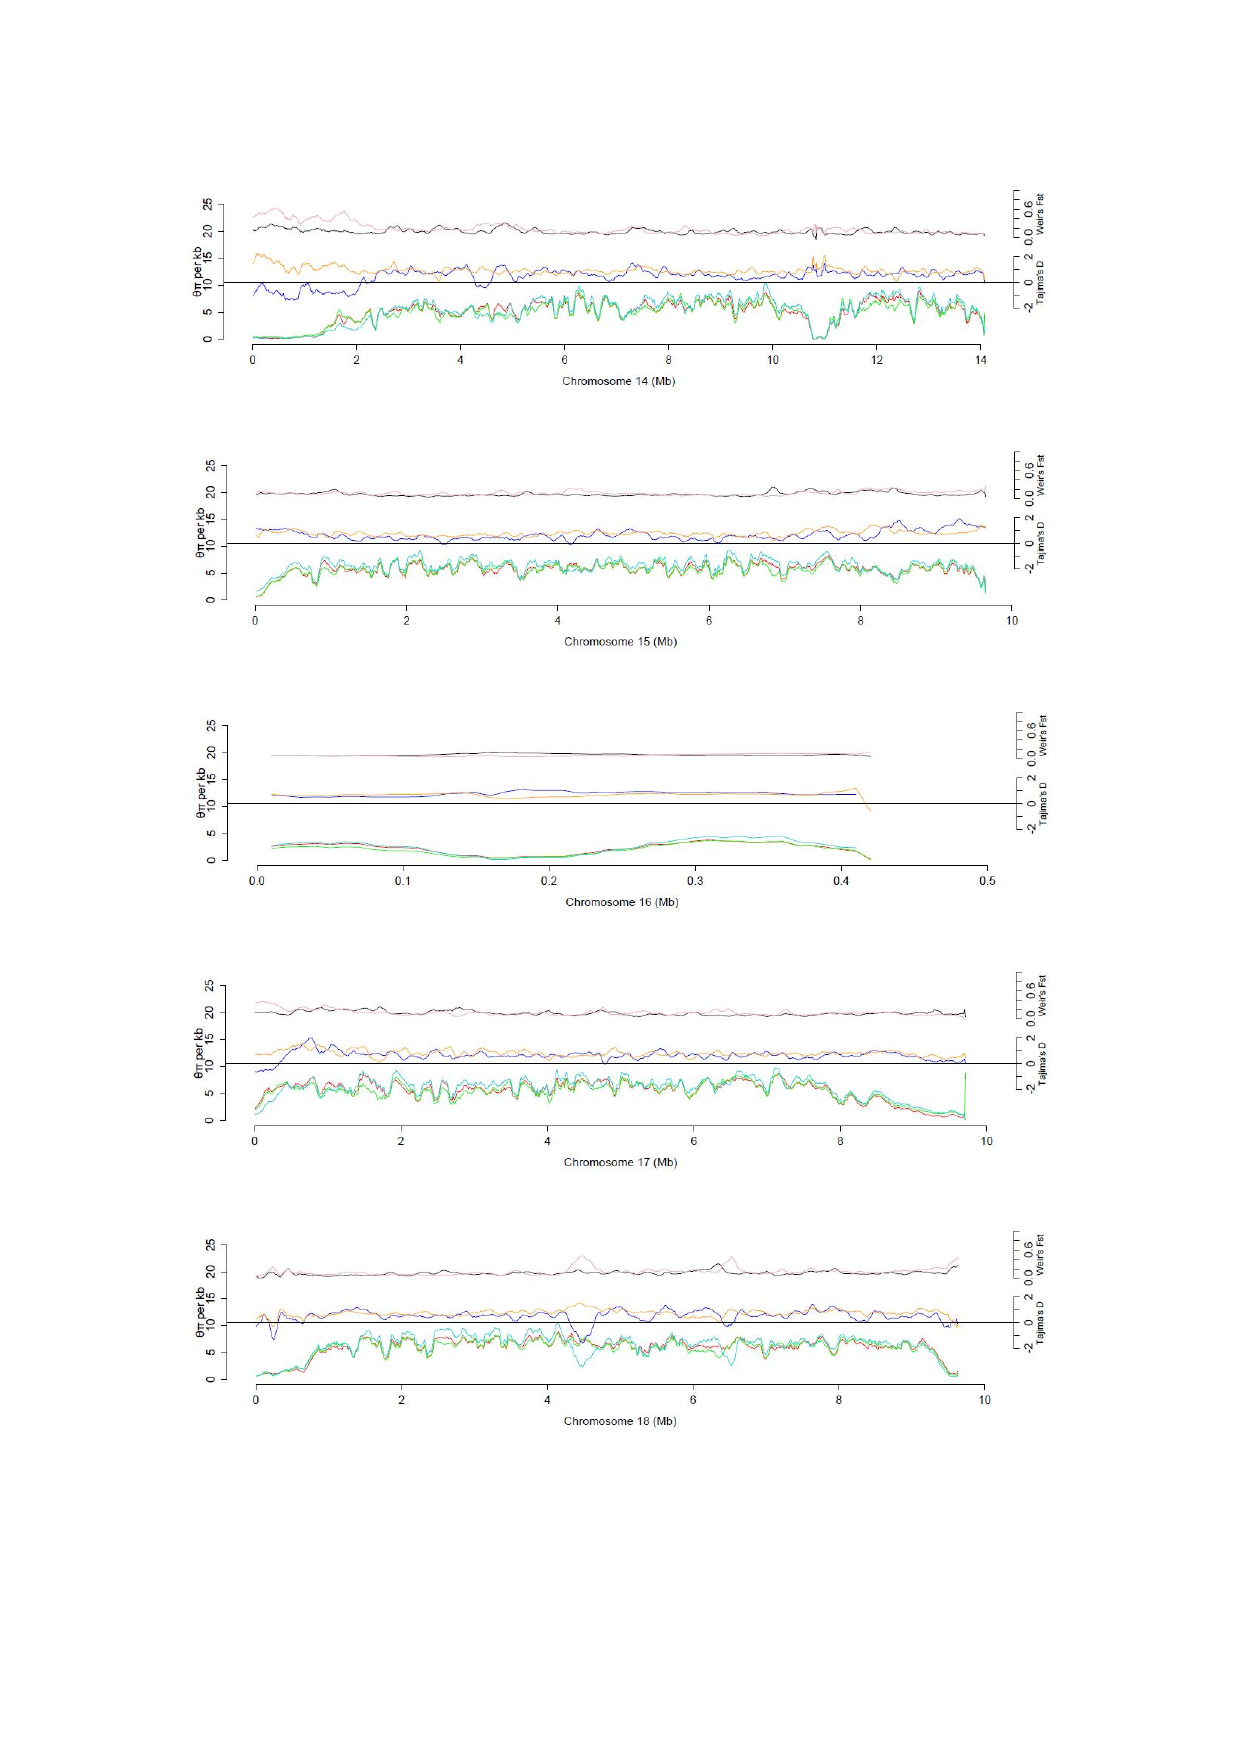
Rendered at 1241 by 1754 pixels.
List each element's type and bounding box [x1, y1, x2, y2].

picture [187, 942, 1053, 1175]
picture [187, 1202, 1053, 1433]
picture [187, 162, 1053, 393]
picture [187, 422, 1053, 655]
picture [187, 682, 1053, 917]
